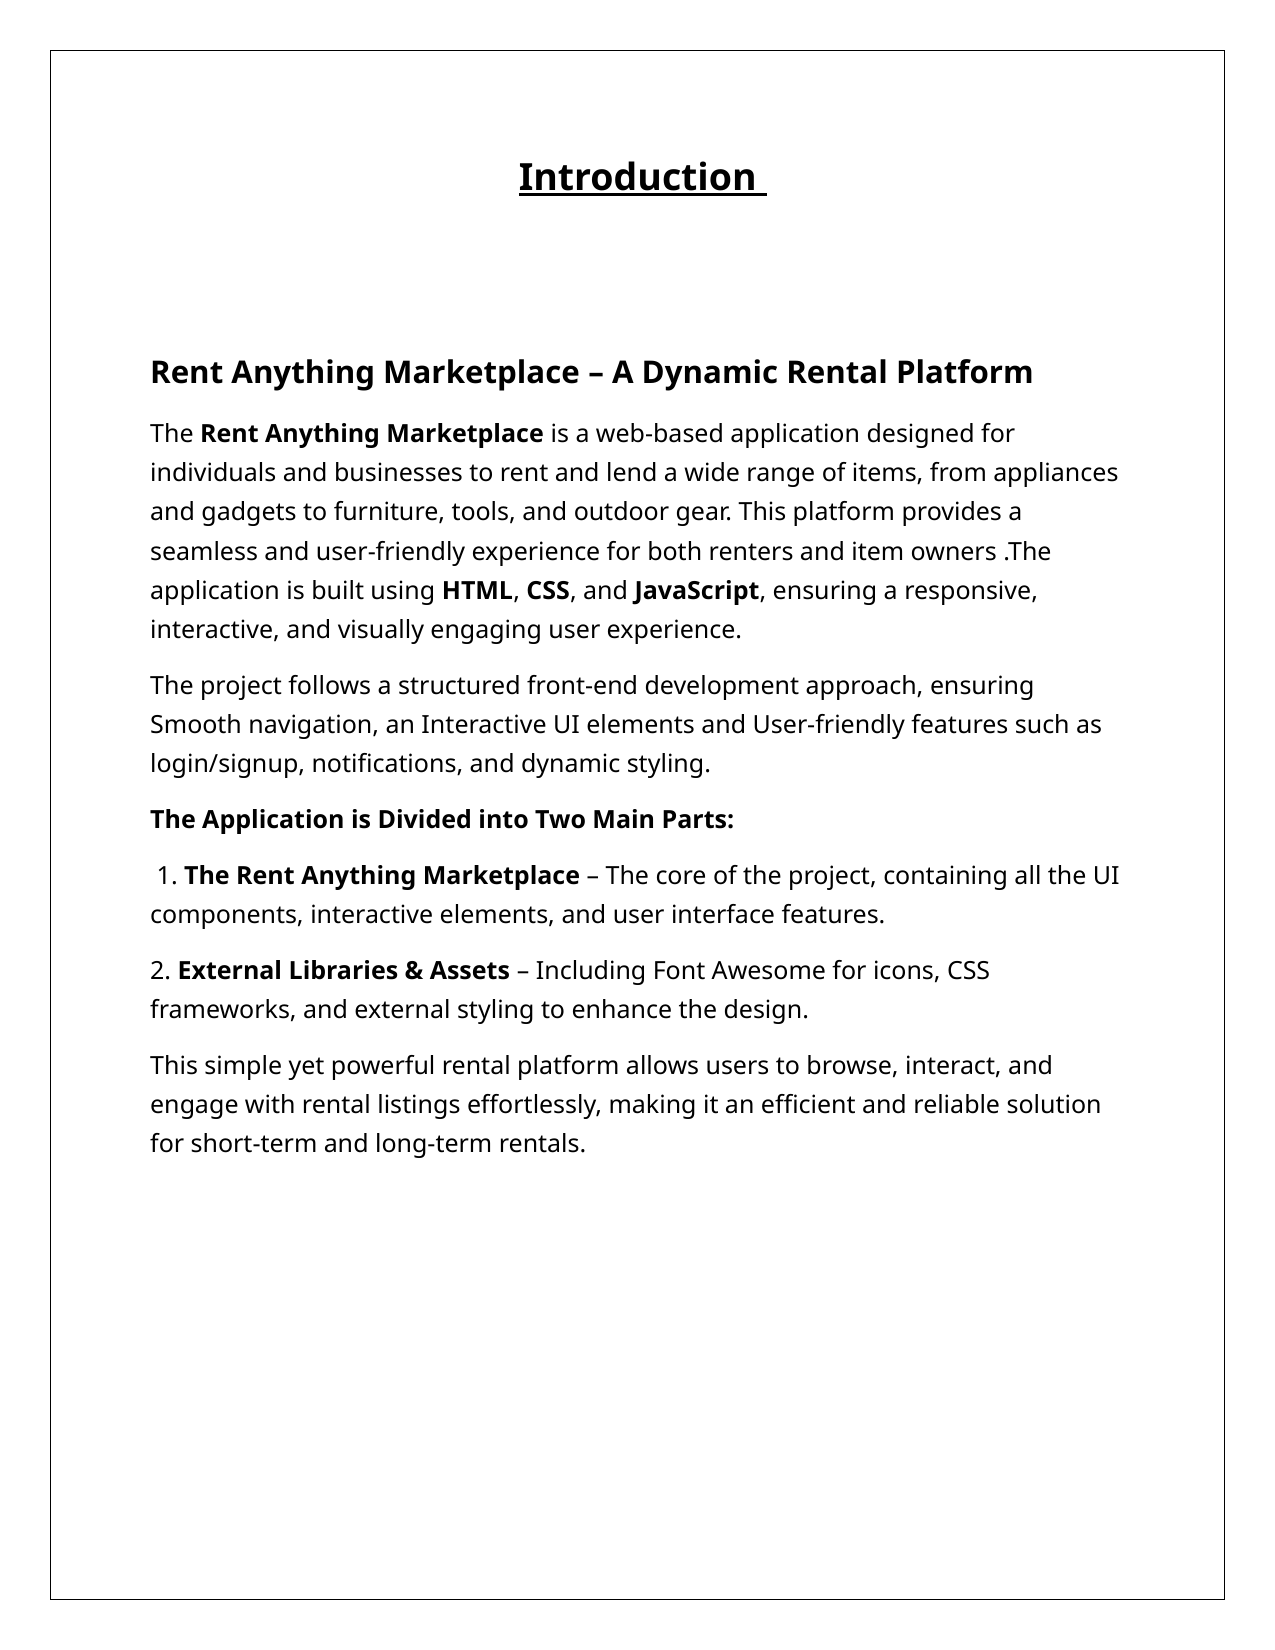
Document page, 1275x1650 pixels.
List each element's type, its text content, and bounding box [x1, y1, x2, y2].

text 2. External Libraries & Assets – Including Font Awesome for icons, CSS frameworks, and external styling to enhance the design. [150, 952, 1125, 1026]
text The Rent Anything Marketplace is a web-based application designed for individuals and businesses to rent and lend a wide range of items, from appliances and gadgets to furniture, tools, and outdoor gear. This platform provides a seamless and user-friendly experience for both renters and item owners .The application is built using HTML, CSS, and JavaScript, ensuring a responsive, interactive, and visually engaging user experience. [150, 416, 1125, 646]
text The project follows a structured front-end development approach, ensuring Smooth navigation, an Interactive UI elements and User-friendly features such as login/signup, notifications, and dynamic styling. [150, 667, 1125, 780]
text Rent Anything Marketplace – A Dynamic Rental Platform [150, 350, 1125, 393]
text Introduction [150, 150, 1125, 201]
text This simple yet powerful rental platform allows users to browse, interact, and engage with rental listings effortlessly, making it an efficient and reliable solution for short-term and long-term rentals. [150, 1047, 1125, 1160]
text The Application is Divided into Two Main Parts: [150, 801, 1125, 836]
text 1. The Rent Anything Marketplace – The core of the project, containing all the UI components, interactive elements, and user interface features. [150, 857, 1125, 931]
